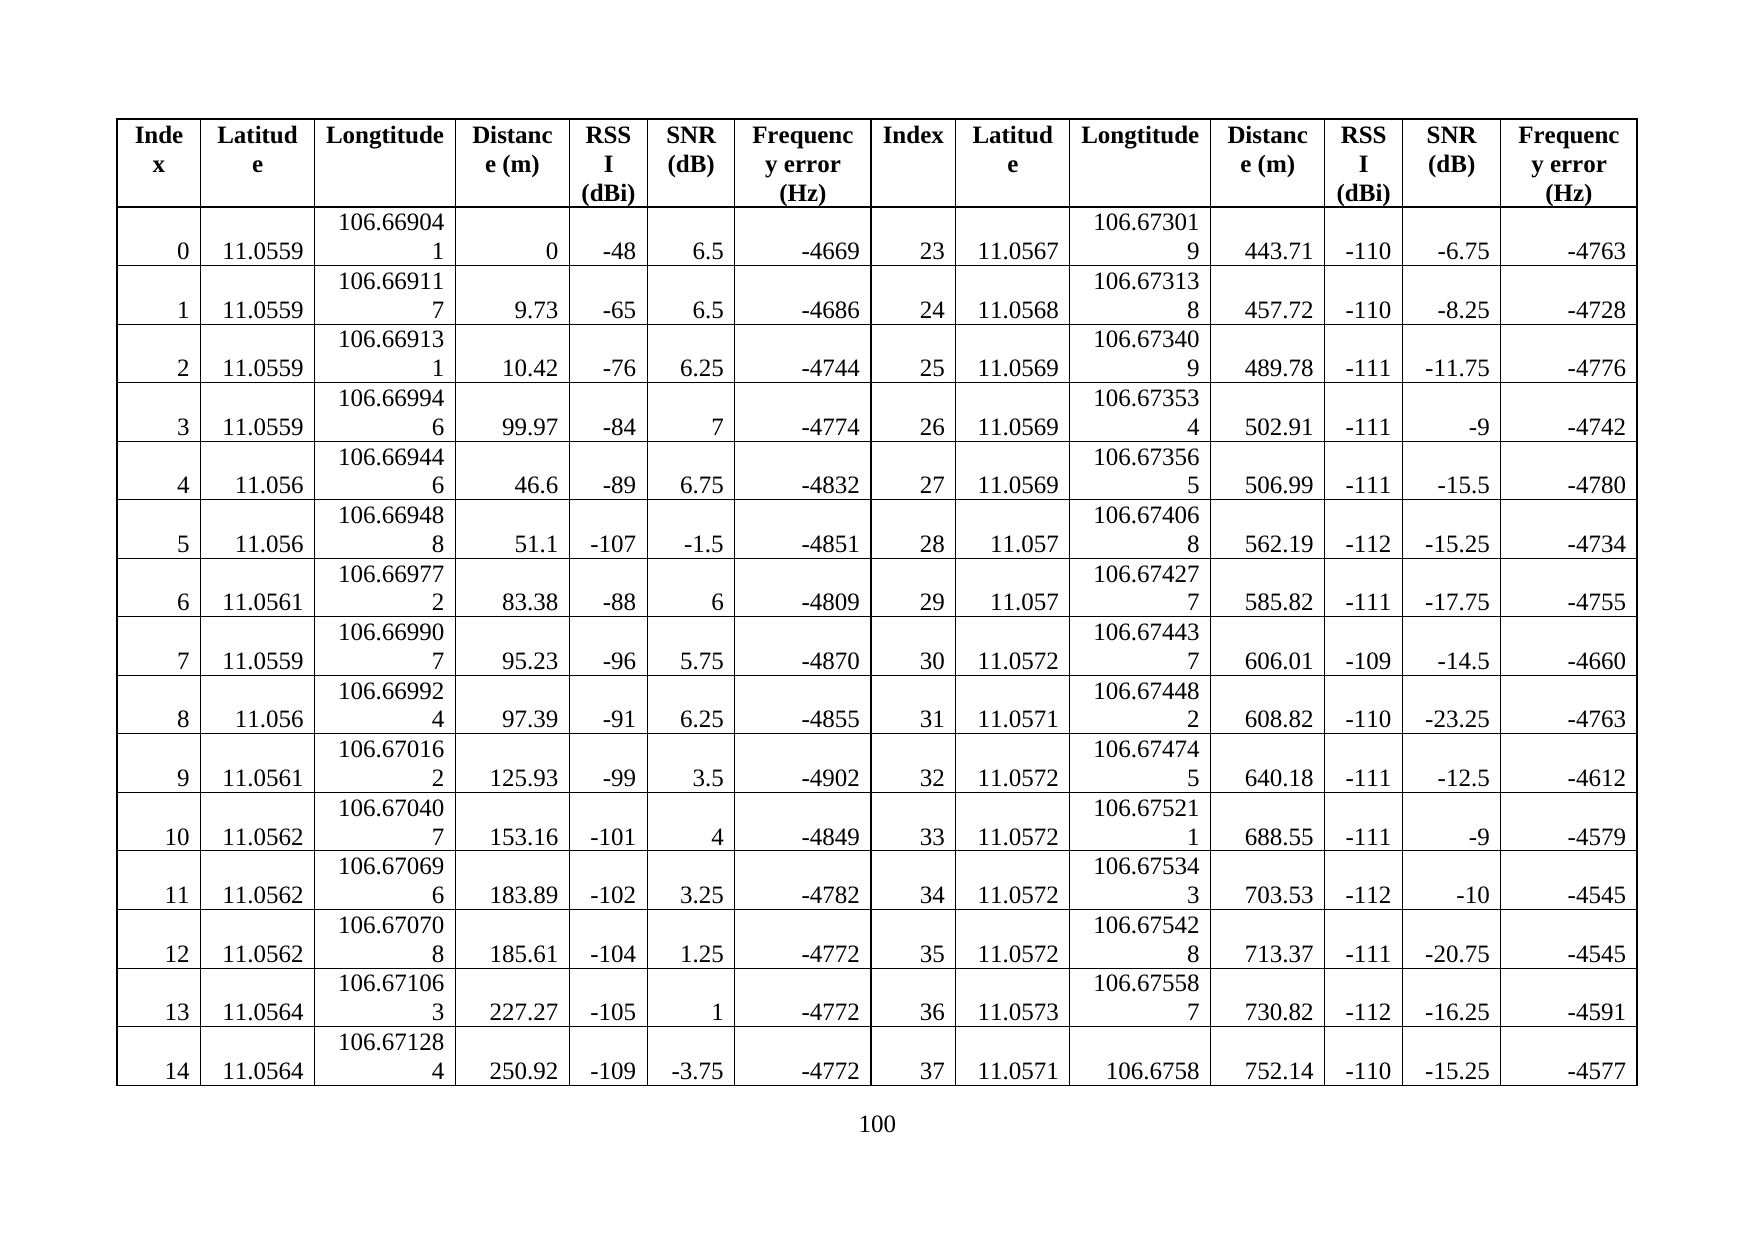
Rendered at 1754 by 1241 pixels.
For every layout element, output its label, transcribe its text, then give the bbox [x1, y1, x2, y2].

table_cell 0 [456, 208, 569, 265]
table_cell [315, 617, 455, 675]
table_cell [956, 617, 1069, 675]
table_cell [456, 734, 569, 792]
table_cell -4809 [735, 559, 870, 616]
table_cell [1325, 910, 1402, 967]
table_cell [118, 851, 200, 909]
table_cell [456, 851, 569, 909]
table_cell -48 [570, 208, 647, 265]
table_cell -4744 [735, 325, 870, 382]
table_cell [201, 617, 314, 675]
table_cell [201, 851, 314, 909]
table_cell 11.056 [201, 442, 314, 499]
table_cell 506.99 [1211, 442, 1324, 499]
table_cell -4832 [735, 442, 870, 499]
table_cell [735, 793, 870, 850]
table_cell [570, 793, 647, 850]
table_cell 11.0568 [956, 266, 1069, 323]
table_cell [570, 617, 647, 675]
table_cell 106.669488 [315, 500, 455, 558]
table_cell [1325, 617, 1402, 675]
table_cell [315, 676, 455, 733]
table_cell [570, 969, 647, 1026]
table_cell -11.75 [1403, 325, 1500, 382]
table_cell -4851 [735, 500, 870, 558]
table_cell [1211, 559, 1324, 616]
table_cell 106.673019 [1070, 208, 1210, 265]
table_cell 6 [648, 559, 734, 616]
table_cell 11.0559 [201, 325, 314, 382]
table_cell 0 [118, 208, 200, 265]
table_header Frequency error (Hz) [735, 120, 870, 206]
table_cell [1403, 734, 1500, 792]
table_header Latitude [956, 120, 1069, 206]
table_cell 457.72 [1211, 266, 1324, 323]
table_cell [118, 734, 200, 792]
table_cell 11.0569 [956, 383, 1069, 441]
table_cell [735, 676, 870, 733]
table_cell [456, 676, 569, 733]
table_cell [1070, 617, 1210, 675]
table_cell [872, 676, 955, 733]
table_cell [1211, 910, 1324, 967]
table_cell -4728 [1501, 266, 1636, 323]
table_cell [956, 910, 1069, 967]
table_cell 83.38 [456, 559, 569, 616]
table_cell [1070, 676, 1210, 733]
table_cell 106.669446 [315, 442, 455, 499]
table_cell 11.0567 [956, 208, 1069, 265]
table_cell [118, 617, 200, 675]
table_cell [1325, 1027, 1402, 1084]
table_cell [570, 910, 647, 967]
table_cell 106.673409 [1070, 325, 1210, 382]
table_header Distance (m) [1211, 120, 1324, 206]
table_cell 27 [872, 442, 955, 499]
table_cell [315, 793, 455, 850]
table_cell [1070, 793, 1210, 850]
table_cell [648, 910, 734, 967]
table_cell 6.25 [648, 325, 734, 382]
table_cell 6 [118, 559, 200, 616]
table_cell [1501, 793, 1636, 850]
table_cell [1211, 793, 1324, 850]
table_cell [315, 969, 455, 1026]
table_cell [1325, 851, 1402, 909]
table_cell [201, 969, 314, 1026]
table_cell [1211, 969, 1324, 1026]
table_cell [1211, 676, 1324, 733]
table_cell 502.91 [1211, 383, 1324, 441]
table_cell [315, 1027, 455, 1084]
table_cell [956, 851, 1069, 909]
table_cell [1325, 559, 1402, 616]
table_header Longtitude [315, 120, 455, 206]
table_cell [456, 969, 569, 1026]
table_cell -110 [1325, 208, 1402, 265]
table_header RSSI (dBi) [1325, 120, 1402, 206]
table_cell 11.057 [956, 559, 1069, 616]
table_header SNR (dB) [648, 120, 734, 206]
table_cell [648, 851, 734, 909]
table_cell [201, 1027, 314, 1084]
table_cell 28 [872, 500, 955, 558]
table_cell -84 [570, 383, 647, 441]
table_cell 106.673565 [1070, 442, 1210, 499]
table_cell 29 [872, 559, 955, 616]
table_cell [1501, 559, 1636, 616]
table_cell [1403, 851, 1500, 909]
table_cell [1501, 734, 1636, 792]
table_cell 106.669117 [315, 266, 455, 323]
table_cell 11.0559 [201, 266, 314, 323]
table_cell -4763 [1501, 208, 1636, 265]
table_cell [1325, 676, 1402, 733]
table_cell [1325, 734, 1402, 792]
table_cell -76 [570, 325, 647, 382]
table_cell 6.5 [648, 208, 734, 265]
table_cell 7 [648, 383, 734, 441]
table_cell -88 [570, 559, 647, 616]
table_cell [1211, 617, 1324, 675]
table_cell 11.056 [201, 500, 314, 558]
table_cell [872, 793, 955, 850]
table_cell -65 [570, 266, 647, 323]
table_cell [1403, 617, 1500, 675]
table_cell -111 [1325, 442, 1402, 499]
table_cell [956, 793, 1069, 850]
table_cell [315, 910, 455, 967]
table_cell -107 [570, 500, 647, 558]
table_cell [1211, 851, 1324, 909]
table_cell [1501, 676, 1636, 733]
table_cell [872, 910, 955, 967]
table_cell 106.669946 [315, 383, 455, 441]
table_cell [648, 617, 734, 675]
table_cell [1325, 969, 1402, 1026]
table_header Frequency error (Hz) [1501, 120, 1636, 206]
table_cell 11.0569 [956, 325, 1069, 382]
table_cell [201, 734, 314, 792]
table_cell 51.1 [456, 500, 569, 558]
table_cell -89 [570, 442, 647, 499]
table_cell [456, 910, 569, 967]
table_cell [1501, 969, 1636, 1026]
table_cell 6.5 [648, 266, 734, 323]
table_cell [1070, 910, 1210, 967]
table_cell 3 [118, 383, 200, 441]
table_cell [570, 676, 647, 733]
table_cell -4774 [735, 383, 870, 441]
table_cell -4686 [735, 266, 870, 323]
table_cell -4780 [1501, 442, 1636, 499]
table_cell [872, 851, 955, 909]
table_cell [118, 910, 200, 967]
table_header RSSI (dBi) [570, 120, 647, 206]
table_cell 106.669131 [315, 325, 455, 382]
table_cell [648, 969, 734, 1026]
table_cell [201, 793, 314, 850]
table_cell -6.75 [1403, 208, 1500, 265]
table_cell 99.97 [456, 383, 569, 441]
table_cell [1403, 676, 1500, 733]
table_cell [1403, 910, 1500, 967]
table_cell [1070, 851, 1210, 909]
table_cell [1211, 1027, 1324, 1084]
table_cell -112 [1325, 500, 1402, 558]
table_cell 11.0559 [201, 208, 314, 265]
table_cell 6.75 [648, 442, 734, 499]
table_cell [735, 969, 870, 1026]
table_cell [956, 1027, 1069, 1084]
table_cell -4776 [1501, 325, 1636, 382]
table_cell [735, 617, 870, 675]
table_cell 1 [118, 266, 200, 323]
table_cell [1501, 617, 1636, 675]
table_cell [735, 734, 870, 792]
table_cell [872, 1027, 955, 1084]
table_cell 106.673138 [1070, 266, 1210, 323]
table_cell 106.673534 [1070, 383, 1210, 441]
table_cell 23 [872, 208, 955, 265]
table_cell -9 [1403, 383, 1500, 441]
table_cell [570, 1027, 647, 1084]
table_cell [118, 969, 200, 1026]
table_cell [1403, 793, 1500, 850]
table_cell -4669 [735, 208, 870, 265]
table_cell -111 [1325, 383, 1402, 441]
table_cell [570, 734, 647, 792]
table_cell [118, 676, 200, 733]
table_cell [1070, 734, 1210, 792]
table_cell 443.71 [1211, 208, 1324, 265]
table_cell -4742 [1501, 383, 1636, 441]
table_header Index [872, 120, 955, 206]
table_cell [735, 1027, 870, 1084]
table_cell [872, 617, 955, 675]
table_cell 106.669041 [315, 208, 455, 265]
table_cell -8.25 [1403, 266, 1500, 323]
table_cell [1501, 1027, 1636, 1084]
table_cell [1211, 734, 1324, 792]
table_cell 106.674068 [1070, 500, 1210, 558]
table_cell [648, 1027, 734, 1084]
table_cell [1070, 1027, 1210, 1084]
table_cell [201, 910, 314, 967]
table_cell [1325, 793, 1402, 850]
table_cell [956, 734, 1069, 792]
table_cell -15.5 [1403, 442, 1500, 499]
table_cell 11.0559 [201, 383, 314, 441]
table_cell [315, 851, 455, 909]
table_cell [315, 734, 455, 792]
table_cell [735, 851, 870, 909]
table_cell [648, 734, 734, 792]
table_cell 489.78 [1211, 325, 1324, 382]
table_cell 46.6 [456, 442, 569, 499]
table_cell -15.25 [1403, 500, 1500, 558]
table_cell 9.73 [456, 266, 569, 323]
table_cell -1.5 [648, 500, 734, 558]
table_cell 11.057 [956, 500, 1069, 558]
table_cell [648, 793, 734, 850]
table_cell 562.19 [1211, 500, 1324, 558]
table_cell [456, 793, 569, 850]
table_header Index [118, 120, 200, 206]
table_cell 5 [118, 500, 200, 558]
table_cell -4734 [1501, 500, 1636, 558]
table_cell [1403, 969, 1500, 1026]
table_cell 25 [872, 325, 955, 382]
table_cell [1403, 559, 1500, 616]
table_cell 24 [872, 266, 955, 323]
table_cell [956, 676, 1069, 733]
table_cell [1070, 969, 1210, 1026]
table_header Distance (m) [456, 120, 569, 206]
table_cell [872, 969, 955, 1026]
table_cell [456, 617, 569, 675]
table_cell 26 [872, 383, 955, 441]
table_cell -111 [1325, 325, 1402, 382]
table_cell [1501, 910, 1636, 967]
table_cell 11.0569 [956, 442, 1069, 499]
table_header SNR (dB) [1403, 120, 1500, 206]
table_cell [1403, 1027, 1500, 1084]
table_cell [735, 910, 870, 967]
table_cell 106.669772 [315, 559, 455, 616]
table_cell -110 [1325, 266, 1402, 323]
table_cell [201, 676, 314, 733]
table_cell 4 [118, 442, 200, 499]
table_cell 11.0561 [201, 559, 314, 616]
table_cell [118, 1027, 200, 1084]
table_cell 10.42 [456, 325, 569, 382]
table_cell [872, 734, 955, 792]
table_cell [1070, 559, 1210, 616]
table_header Latitude [201, 120, 314, 206]
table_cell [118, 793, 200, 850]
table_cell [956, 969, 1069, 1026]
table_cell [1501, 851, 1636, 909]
table_header Longtitude [1070, 120, 1210, 206]
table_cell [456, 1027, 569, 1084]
table_cell 2 [118, 325, 200, 382]
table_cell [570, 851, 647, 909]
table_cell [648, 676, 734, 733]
